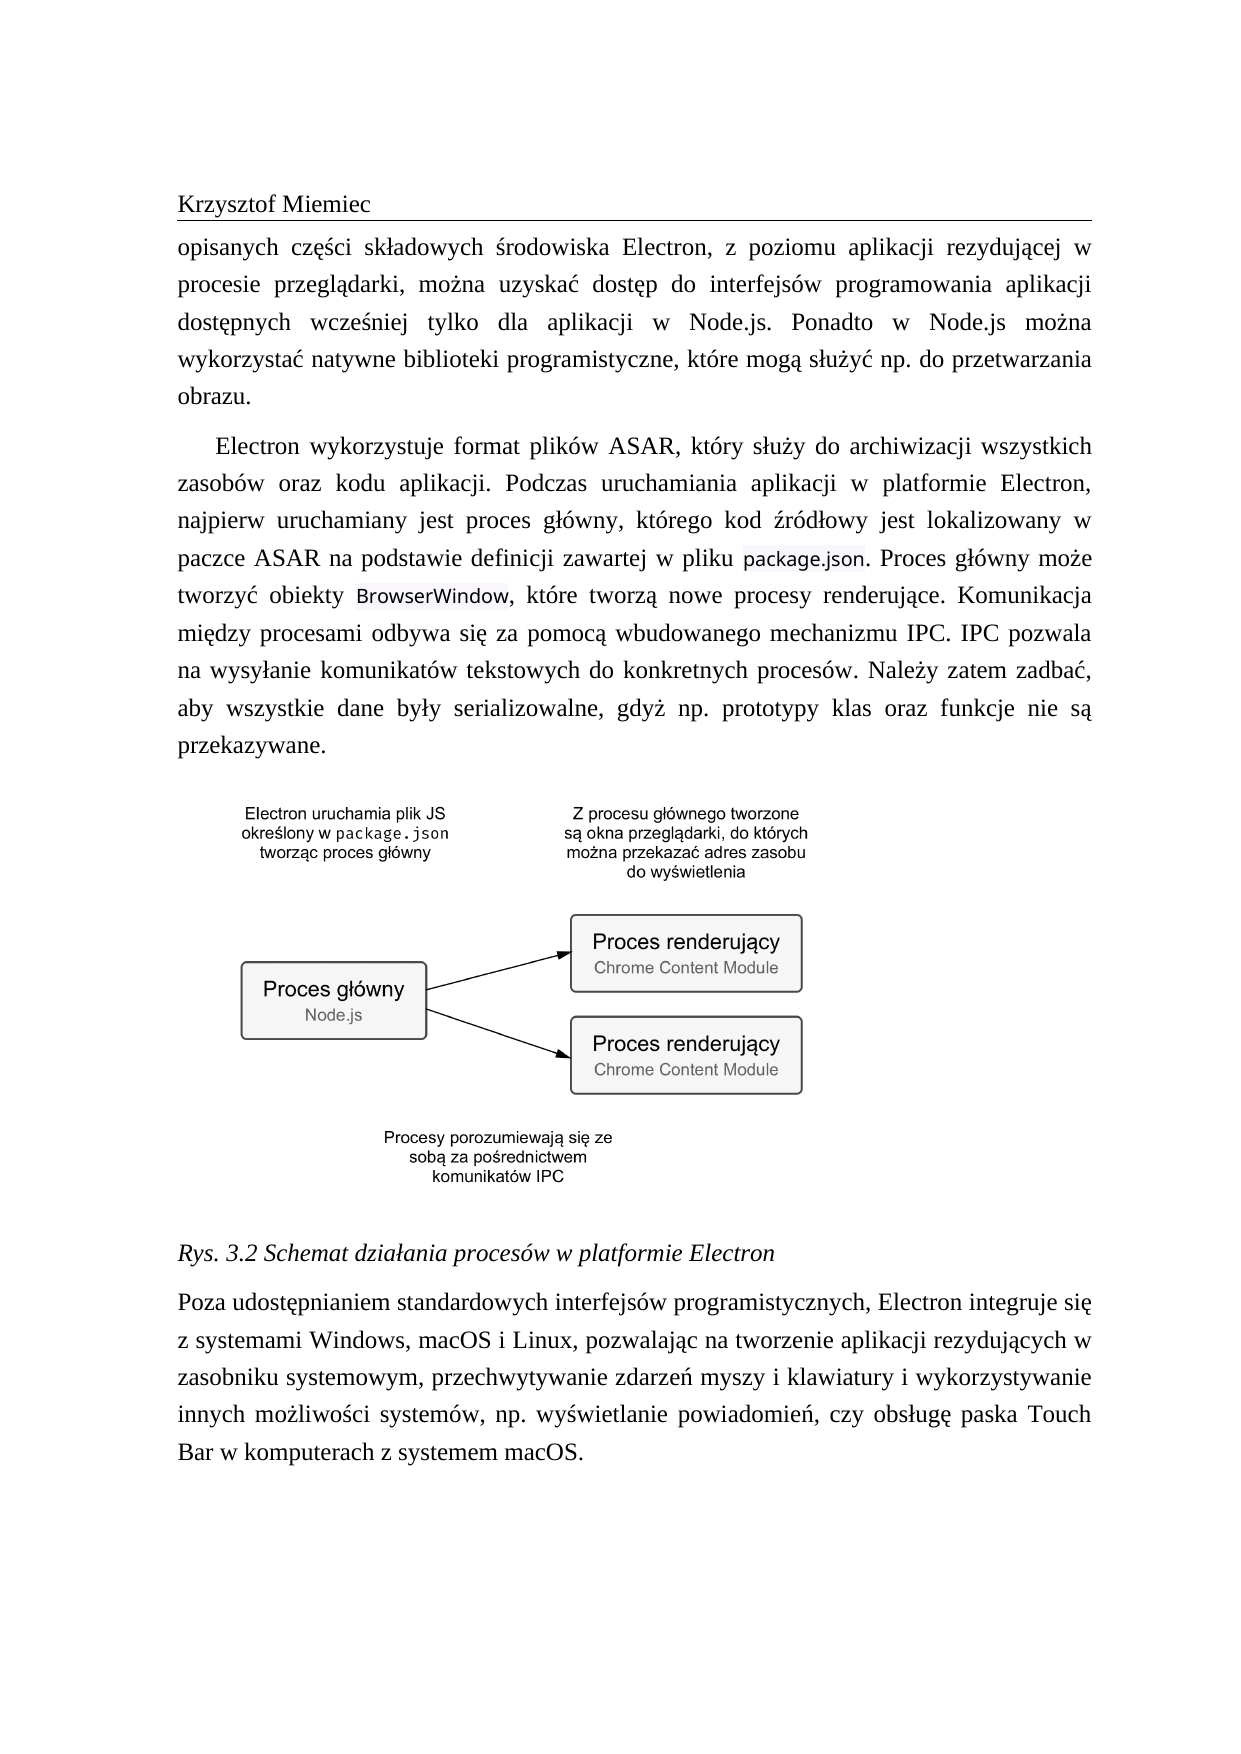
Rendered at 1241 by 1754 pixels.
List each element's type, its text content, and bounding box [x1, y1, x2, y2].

text Electron wykorzystuje format plików ASAR, który służy do archiwizacji wszystkich zasobów oraz kodu aplikacji. Podczas uruchamiania aplikacji w platformie Electron, najpierw uruchamiany jest proces główny, którego kod źródłowy jest lokalizowany w paczce ASAR na podstawie definicji zawartej w pliku package.json. Proces główny może tworzyć obiekty BrowserWindow, które tworzą nowe procesy renderujące. Komunikacja między procesami odbywa się za pomocą wbudowanego mechanizmu IPC. IPC pozwala na wysyłanie komunikatów tekstowych do konkretnych procesów. Należy zatem zadbać, aby wszystkie dane były serializowalne, gdyż np. prototypy klas oraz funkcje nie są przekazywane. [177, 431, 1092, 759]
text Poza udostępnianiem standardowych interfejsów programistycznych, Electron integruje się z systemami Windows, macOS i Linux, pozwalając na tworzenie aplikacji rezydujących w zasobniku systemowym, przechwytywanie zdarzeń myszy i klawiatury i wykorzystywanie innych możliwości systemów, np. wyświetlanie powiadomień, czy obsługę paska Touch Bar w komputerach z systemem macOS. [177, 1287, 1092, 1465]
picture [215, 780, 828, 1217]
